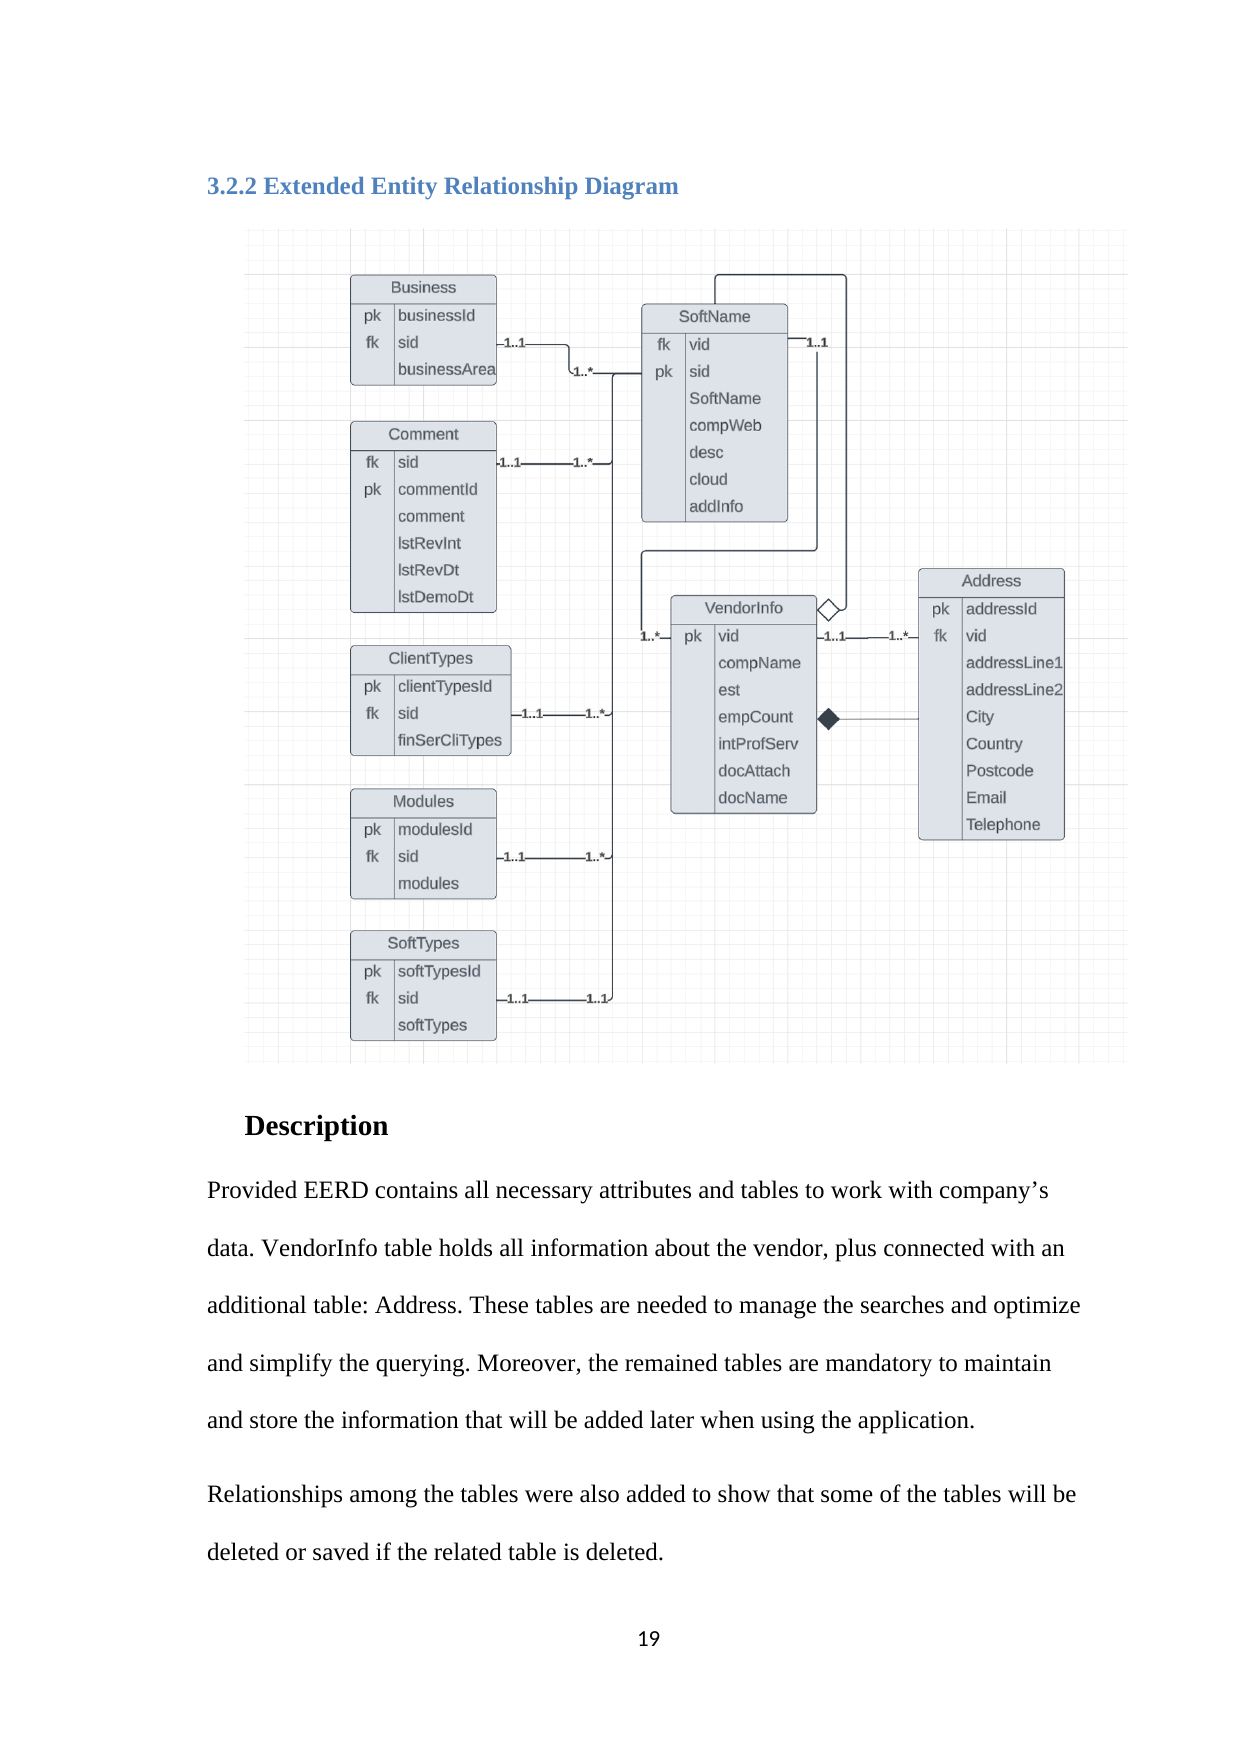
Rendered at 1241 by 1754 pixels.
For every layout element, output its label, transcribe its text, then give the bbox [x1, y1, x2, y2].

subtitle 3.2.2 Extended Entity Relationship Diagram [207, 171, 1090, 199]
picture [244, 228, 1128, 1064]
text Provided EERD contains all necessary attributes and tables to work with company’s data. VendorInfo table holds all information about the vendor, plus сonnected with an additional table: Address. These tables are needed to manage the searches and optimize and simplify the querying. Moreover, the remained tables are mandatory to maintain and store the information that will be added later when using the application. [207, 1175, 1090, 1434]
text Description [207, 1108, 1090, 1142]
text Relationships among the tables were also added to show that some of the tables will be deleted or saved if the related table is deleted. [207, 1479, 1090, 1566]
